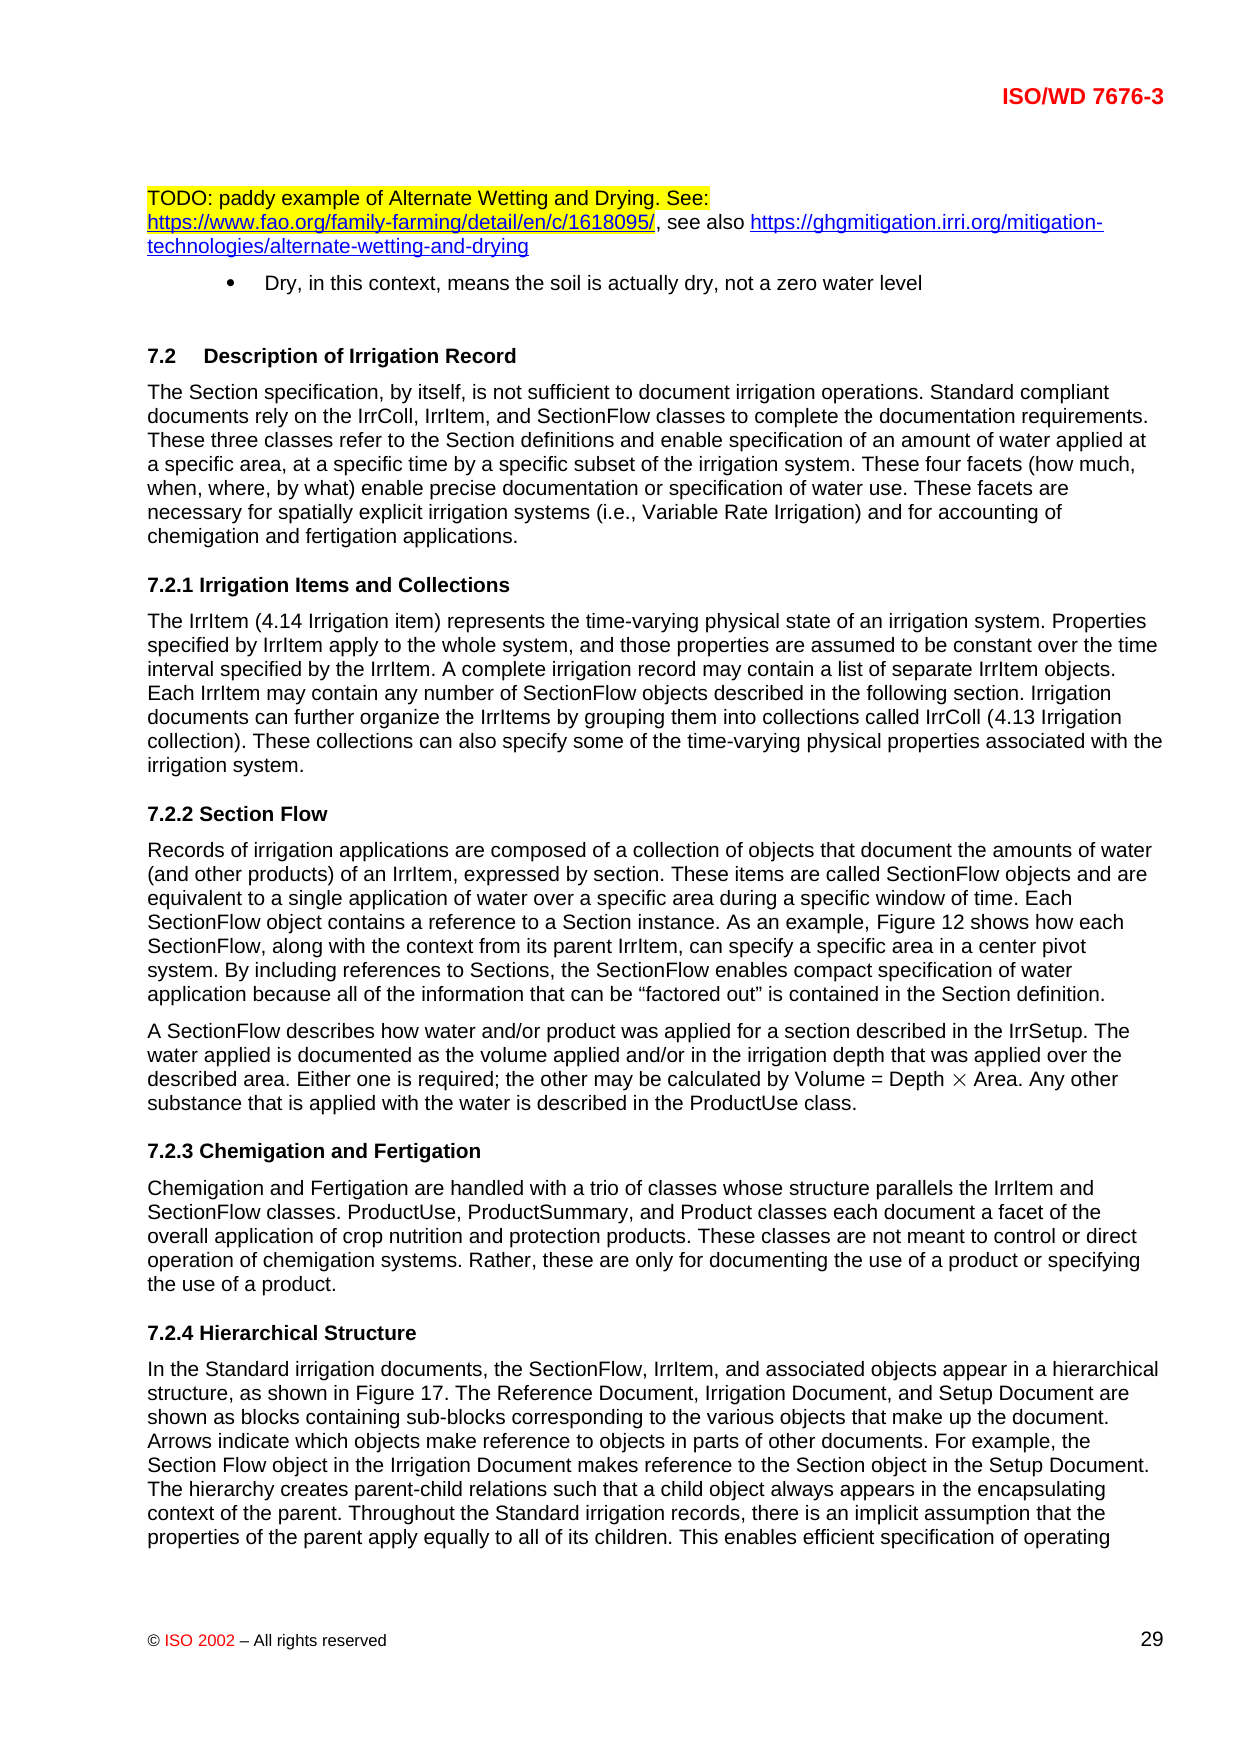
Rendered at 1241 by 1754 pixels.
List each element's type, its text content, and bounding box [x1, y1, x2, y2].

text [147, 1357, 1164, 1549]
text TODO: paddy example of Alternate Wetting and Drying. See: https://www.fao.org/family-farming/detail/en/c/1618095/, see also https://ghgmitigation.irri.org/mitigation-technologies/alternate-wetting-and-drying [147, 186, 1164, 258]
subtitle 7.2.4 Hierarchical Structure [147, 1321, 1164, 1344]
text The Section specification, by itself, is not sufficient to document irrigation operations. Standard compliant documents rely on the IrrColl, IrrItem, and SectionFlow classes to complete the documentation requirements. These three classes refer to the Section definitions and enable specification of an amount of water applied at a specific area, at a specific time by a specific subset of the irrigation system. These four facets (how much, when, where, by what) enable precise documentation or specification of water use. These facets are necessary for spatially explicit irrigation systems (i.e., Variable Rate Irrigation) and for accounting of chemigation and fertigation applications. [147, 380, 1164, 548]
list Dry, in this context, means the soil is actually dry, not a zero water level [227, 270, 1164, 294]
subtitle 7.2 Description of Irrigation Record [147, 343, 1164, 367]
text A SectionFlow describes how water and/or product was applied for a section described in the IrrSetup. The water applied is documented as the volume applied and/or in the irrigation depth that was applied over the described area. Either one is required; the other may be calculated by Volume = Depth  Area. Any other substance that is applied with the water is described in the ProductUse class. [147, 1018, 1164, 1114]
text Chemigation and Fertigation are handled with a trio of classes whose structure parallels the IrrItem and SectionFlow classes. ProductUse, ProductSummary, and Product classes each document a facet of the overall application of crop nutrition and protection products. These classes are not meant to control or direct operation of chemigation systems. Rather, these are only for documenting the use of a product or specifying the use of a product. [147, 1176, 1164, 1296]
text The IrrItem (4.6 Irrigation item) represents the time-varying physical state of an irrigation system. Properties specified by IrrItem apply to the whole system, and those properties are assumed to be constant over the time interval specified by the IrrItem. A complete irrigation record may contain a list of separate IrrItem objects. Each IrrItem may contain any number of SectionFlow objects described in the following section. Irrigation documents can further organize the IrrItems by grouping them into collections called IrrColl (4.5 Irrigation collection). These collections can also specify some of the time-varying physical properties associated with the irrigation system. [147, 609, 1164, 777]
text Records of irrigation applications are composed of a collection of objects that document the amounts of water (and other products) of an IrrItem, expressed by section. These items are called SectionFlow objects and are equivalent to a single application of water over a specific area during a specific window of time. Each SectionFlow object contains a reference to a Section instance. As an example, Figure 12 shows how each SectionFlow, along with the context from its parent IrrItem, can specify a specific area in a center pivot system. By including references to Sections, the SectionFlow enables compact specification of water application because all of the information that can be “factored out” is contained in the Section definition. [147, 838, 1164, 1006]
subtitle 7.2.2 Section Flow [147, 802, 1164, 826]
subtitle 7.2.3 Chemigation and Fertigation [147, 1139, 1164, 1163]
subtitle 7.2.1 Irrigation Items and Collections [147, 573, 1164, 597]
